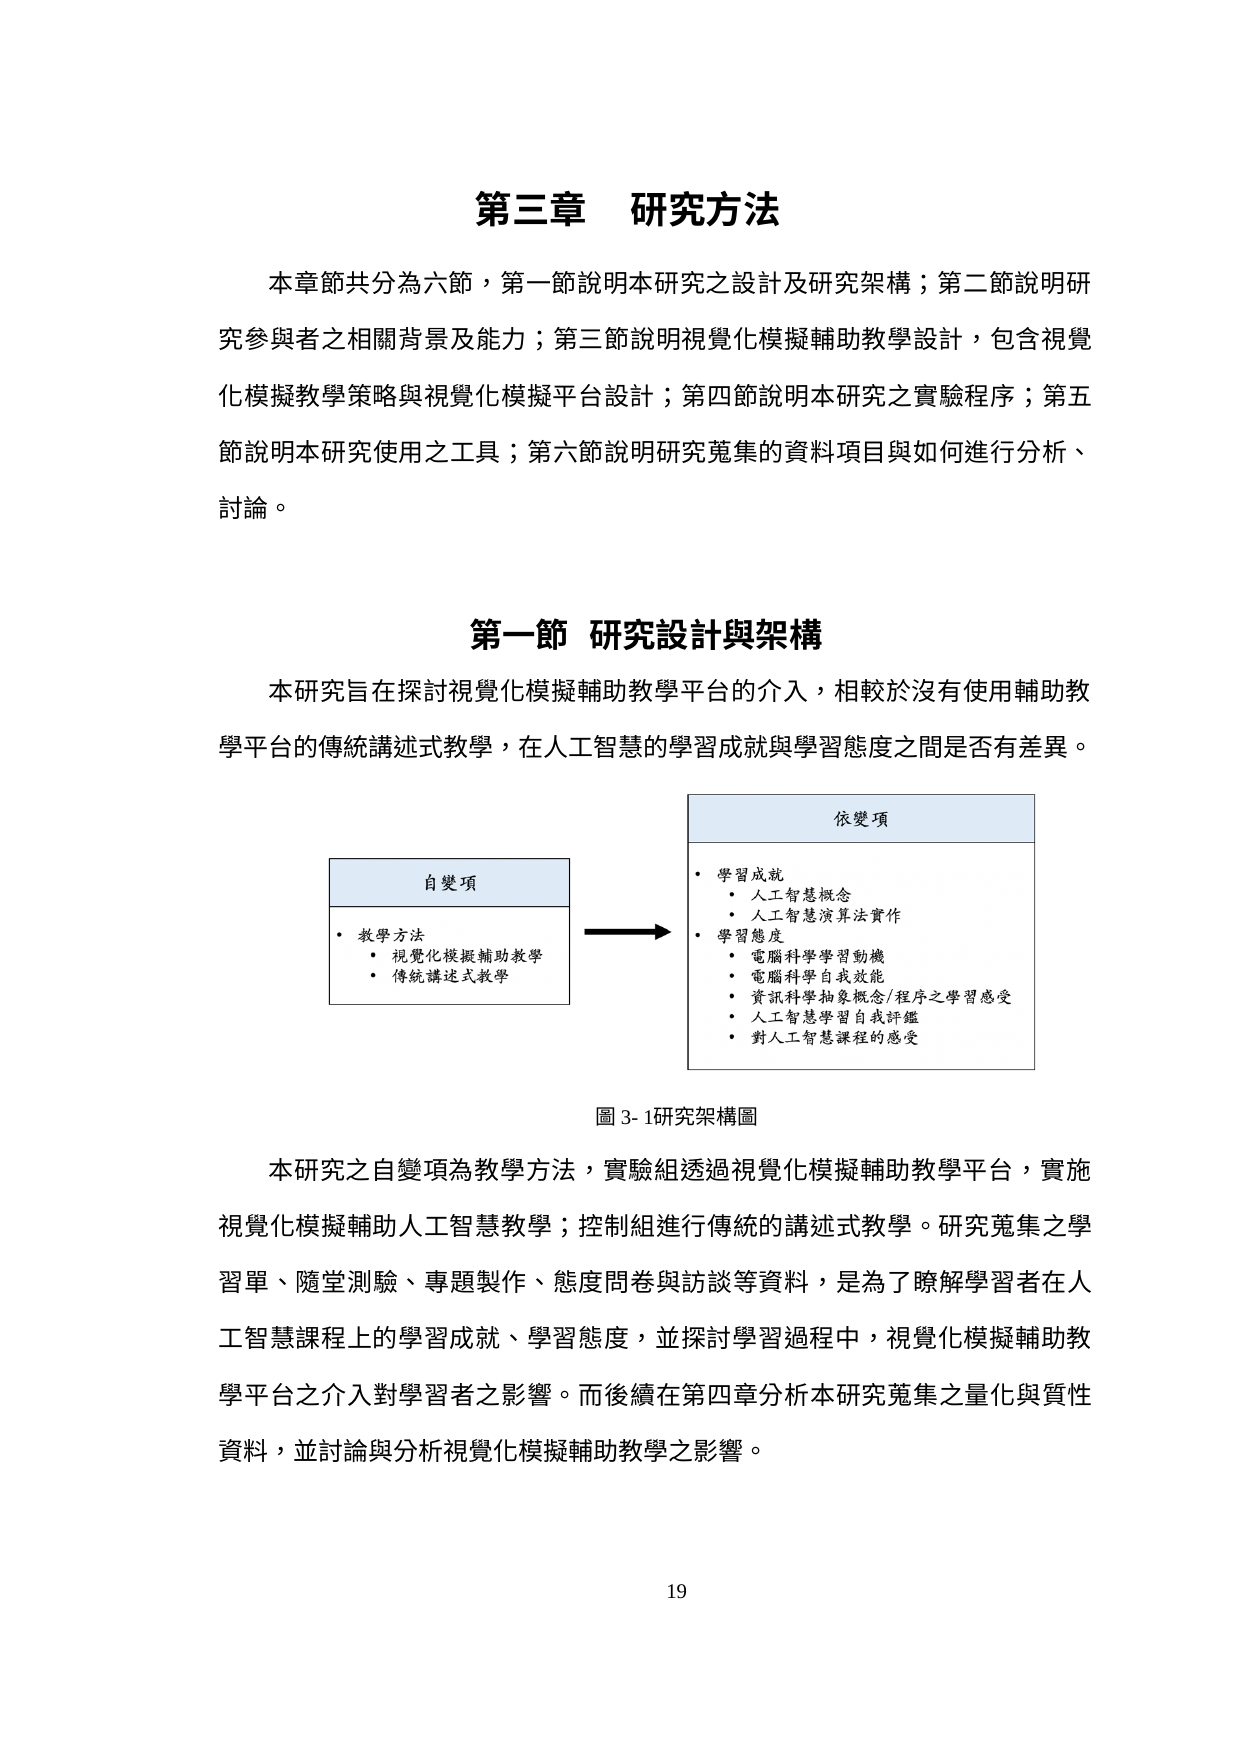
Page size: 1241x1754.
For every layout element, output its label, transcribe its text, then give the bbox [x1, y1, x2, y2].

text 本章節共分為六節，第一節說明本研究之設計及研究架構；第二節說明研究參與者之相關背景及能力；第三節說明視覺化模擬輔助教學設計，包含視覺化模擬教學策略與視覺化模擬平台設計；第四節說明本研究之實驗程序；第五節說明本研究使用之工具；第六節說明研究蒐集的資料項目與如何進行分析、討論。 [218, 263, 1092, 526]
text 本研究旨在探討視覺化模擬輔助教學平台的介入，相較於沒有使用輔助教學平台的傳統講述式教學，在人工智慧的學習成就與學習態度之間是否有差異。 [218, 671, 1092, 764]
text 研究方法 [218, 169, 1092, 244]
text 本研究之自變項為教學方法，實驗組透過視覺化模擬輔助教學平台，實施視覺化模擬輔助人工智慧教學；控制組進行傳統的講述式教學。研究蒐集之學習單、隨堂測驗、專題製作、態度問卷與訪談等資料，是為了瞭解學習者在人工智慧課程上的學習成就、學習態度，並探討學習過程中，視覺化模擬輔助教學平台之介入對學習者之影響。而後續在第四章分析本研究蒐集之量化與質性資料，並討論與分析視覺化模擬輔助教學之影響。 [218, 1149, 1092, 1468]
list 研究設計與架構 [248, 596, 1092, 671]
picture [318, 782, 1043, 1078]
text 圖 3- 1研究架構圖 [218, 1097, 1092, 1134]
